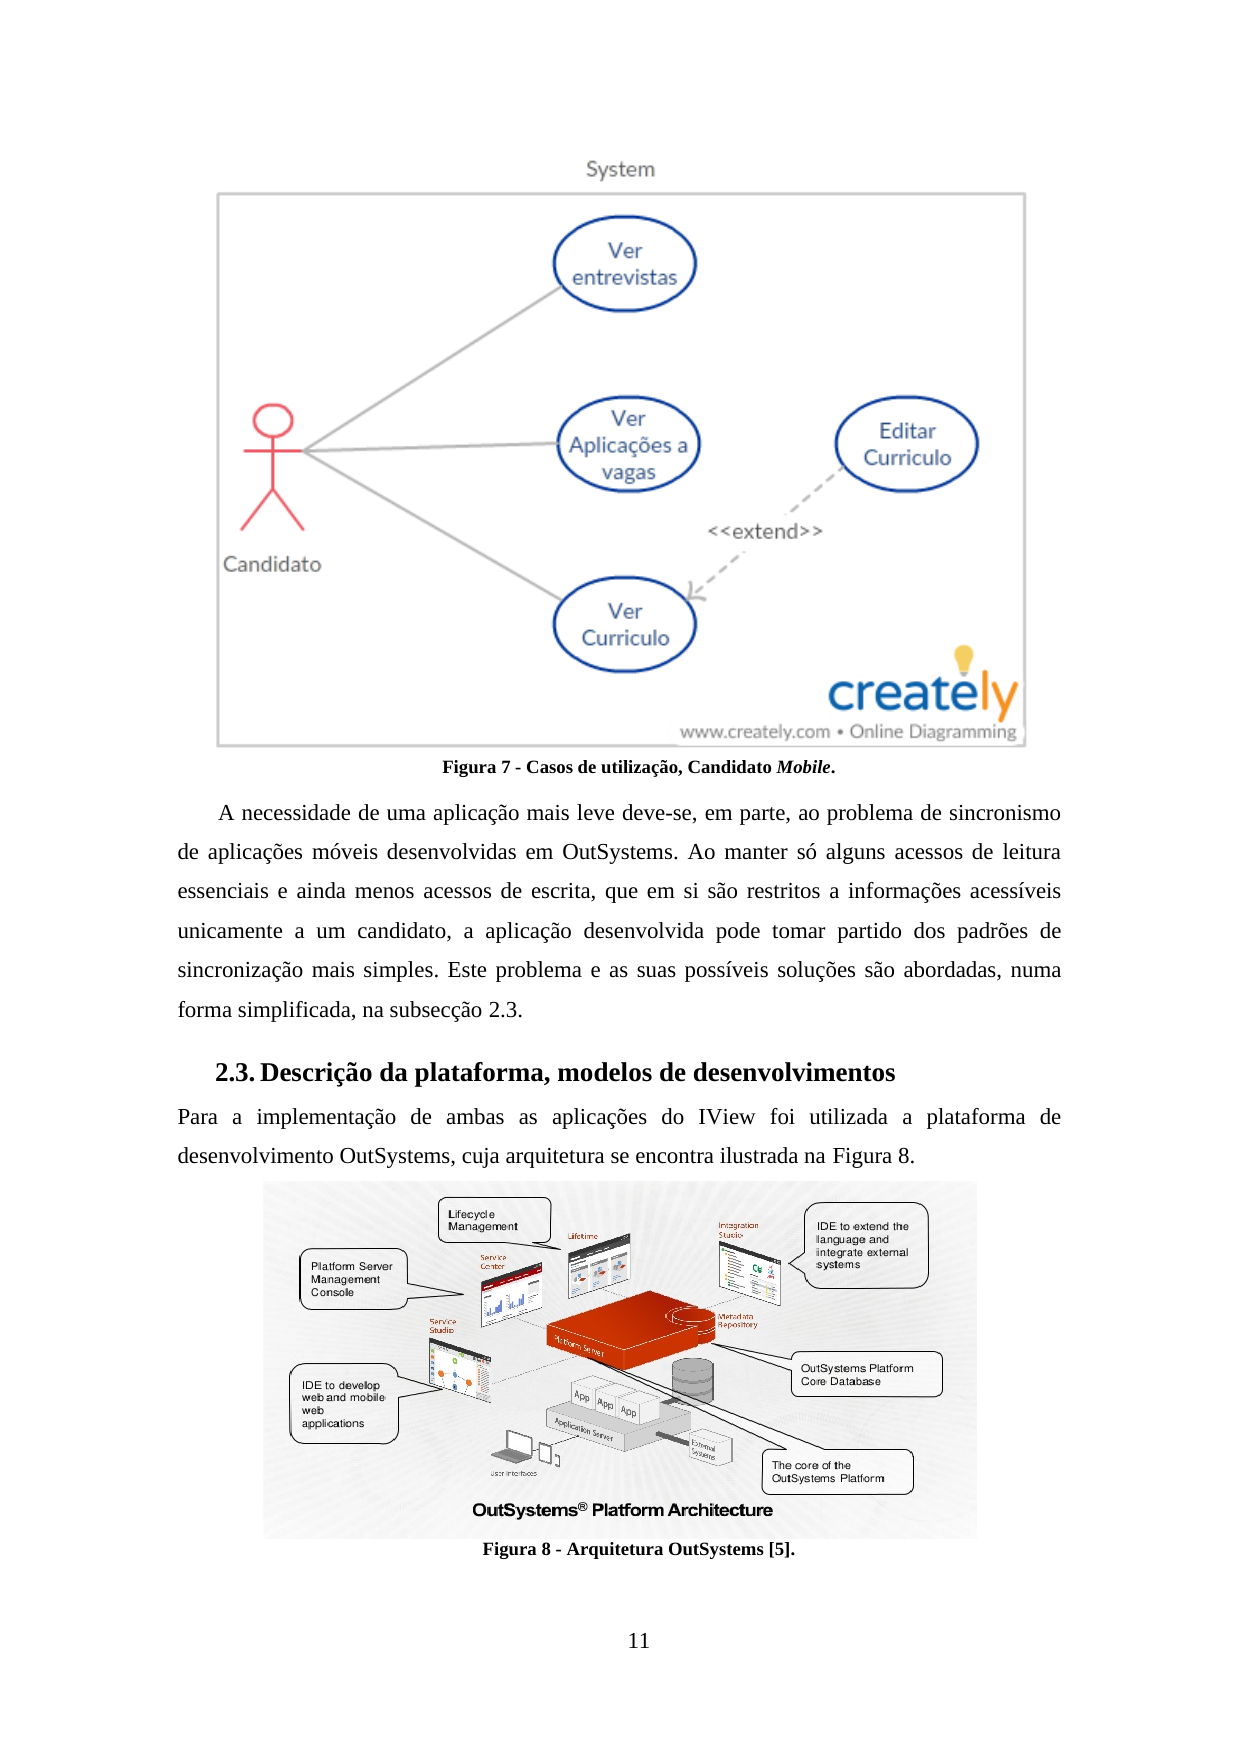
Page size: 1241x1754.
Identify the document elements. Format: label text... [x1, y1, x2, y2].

picture [202, 147, 1039, 757]
text Para a implementação de ambas as aplicações do IView foi utilizada a plataforma de desenvolvimento OutSystems, cuja arquitetura se encontra ilustrada na Figura 7. [177, 1103, 1063, 1169]
text Figura 8 - Arquitetura OutSystems. [177, 1538, 1063, 1560]
subtitle Descrição da plataforma, modelos de desenvolvimentos [215, 1056, 1063, 1087]
text Figura 7 - Casos de utilização, Candidato Mobile. [177, 756, 1063, 778]
picture [263, 1181, 977, 1539]
text A necessidade de uma aplicação mais leve deve-se, em parte, ao problema de sincronismo de aplicações móveis desenvolvidas em OutSystems. Ao manter só alguns acessos de leitura essenciais e ainda menos acessos de escrita, que em si são restritos a informações acessíveis unicamente a um candidato, a aplicação desenvolvida pode tomar partido dos padrões de sincronização mais simples. Este problema e as suas possíveis soluções são abordadas, numa forma simplificada, na subsecção 2.3. [177, 798, 1063, 1022]
